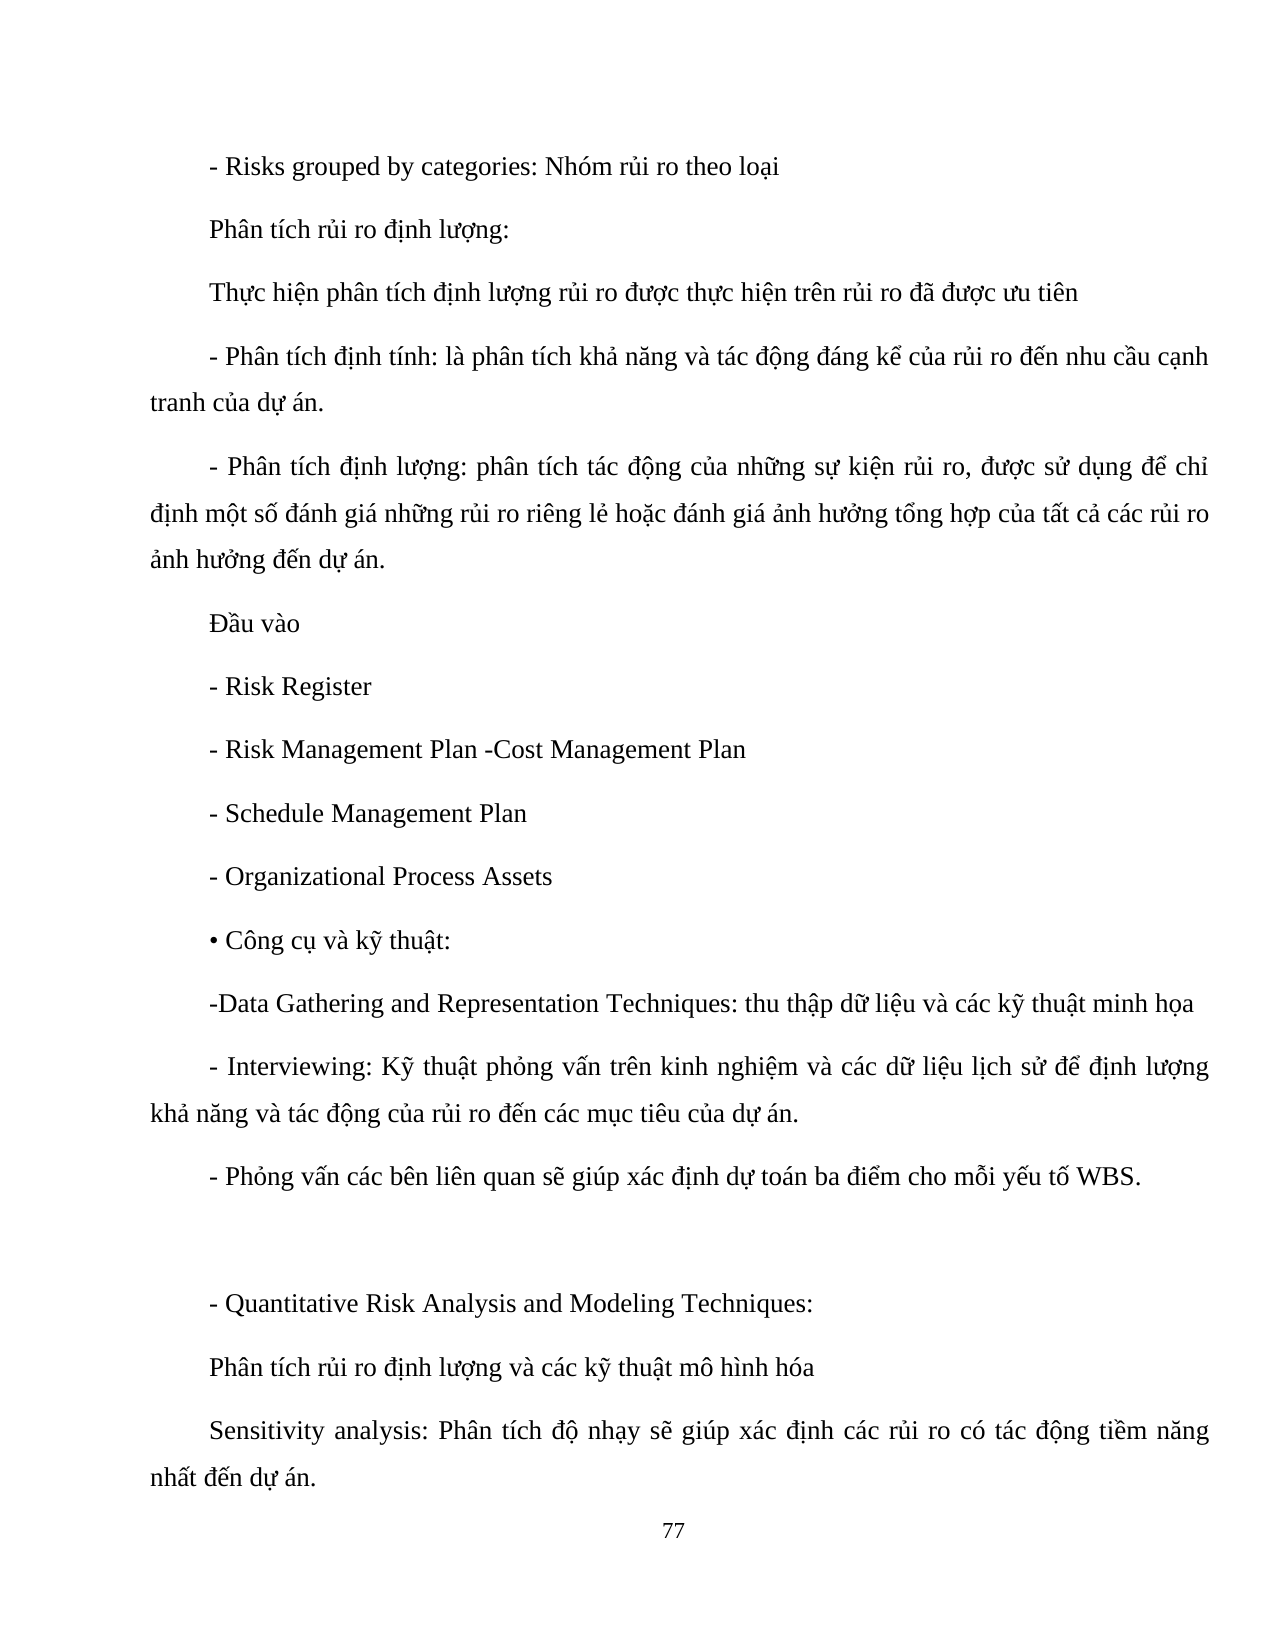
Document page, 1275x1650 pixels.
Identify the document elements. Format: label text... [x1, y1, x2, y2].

list Risk Register [209, 670, 1275, 701]
list Phỏng vấn các bên liên quan sẽ giúp xác định dự toán ba điểm cho mỗi yếu tố WBS. [209, 1161, 1275, 1192]
text -Data Gathering and Representation Techniques: thu thập dữ liệu và các kỹ thuật minh họa [209, 987, 1275, 1018]
list Schedule Management Plan [209, 797, 1275, 828]
list Phân tích định tính: là phân tích khả năng và tác động đáng kể của rủi ro đến nhu cầu cạnh tranh của dự án. [150, 340, 1211, 418]
text Phân tích rủi ro định lượng và các kỹ thuật mô hình hóa [209, 1351, 1275, 1382]
list Phân tích định lượng: phân tích tác động của những sự kiện rủi ro, được sử dụng để chỉ định một số đánh giá những rủi ro riêng lẻ hoặc đánh giá ảnh hưởng tổng hợp của tất cả các rủi ro ảnh hưởng đến dự án. [150, 450, 1211, 574]
list Risks grouped by categories: Nhóm rủi ro theo loại Phân tích rủi ro định lượng: [209, 150, 780, 244]
list Risk Management Plan -Cost Management Plan [209, 733, 1275, 764]
text Sensitivity analysis: Phân tích độ nhạy sẽ giúp xác định các rủi ro có tác động tiềm năng nhất đến dự án. [150, 1414, 1211, 1492]
list Quantitative Risk Analysis and Modeling Techniques: [209, 1287, 1275, 1318]
text Đầu vào [209, 607, 1275, 638]
list Công cụ và kỹ thuật: [209, 924, 1275, 955]
text Thực hiện phân tích định lượng rủi ro được thực hiện trên rủi ro đã được ưu tiên [209, 276, 1275, 307]
list Organizational Process Assets [209, 860, 1275, 891]
list Interviewing: Kỹ thuật phỏng vấn trên kinh nghiệm và các dữ liệu lịch sử để định lượng khả năng và tác động của rủi ro đến các mục tiêu của dự án. [150, 1050, 1211, 1128]
